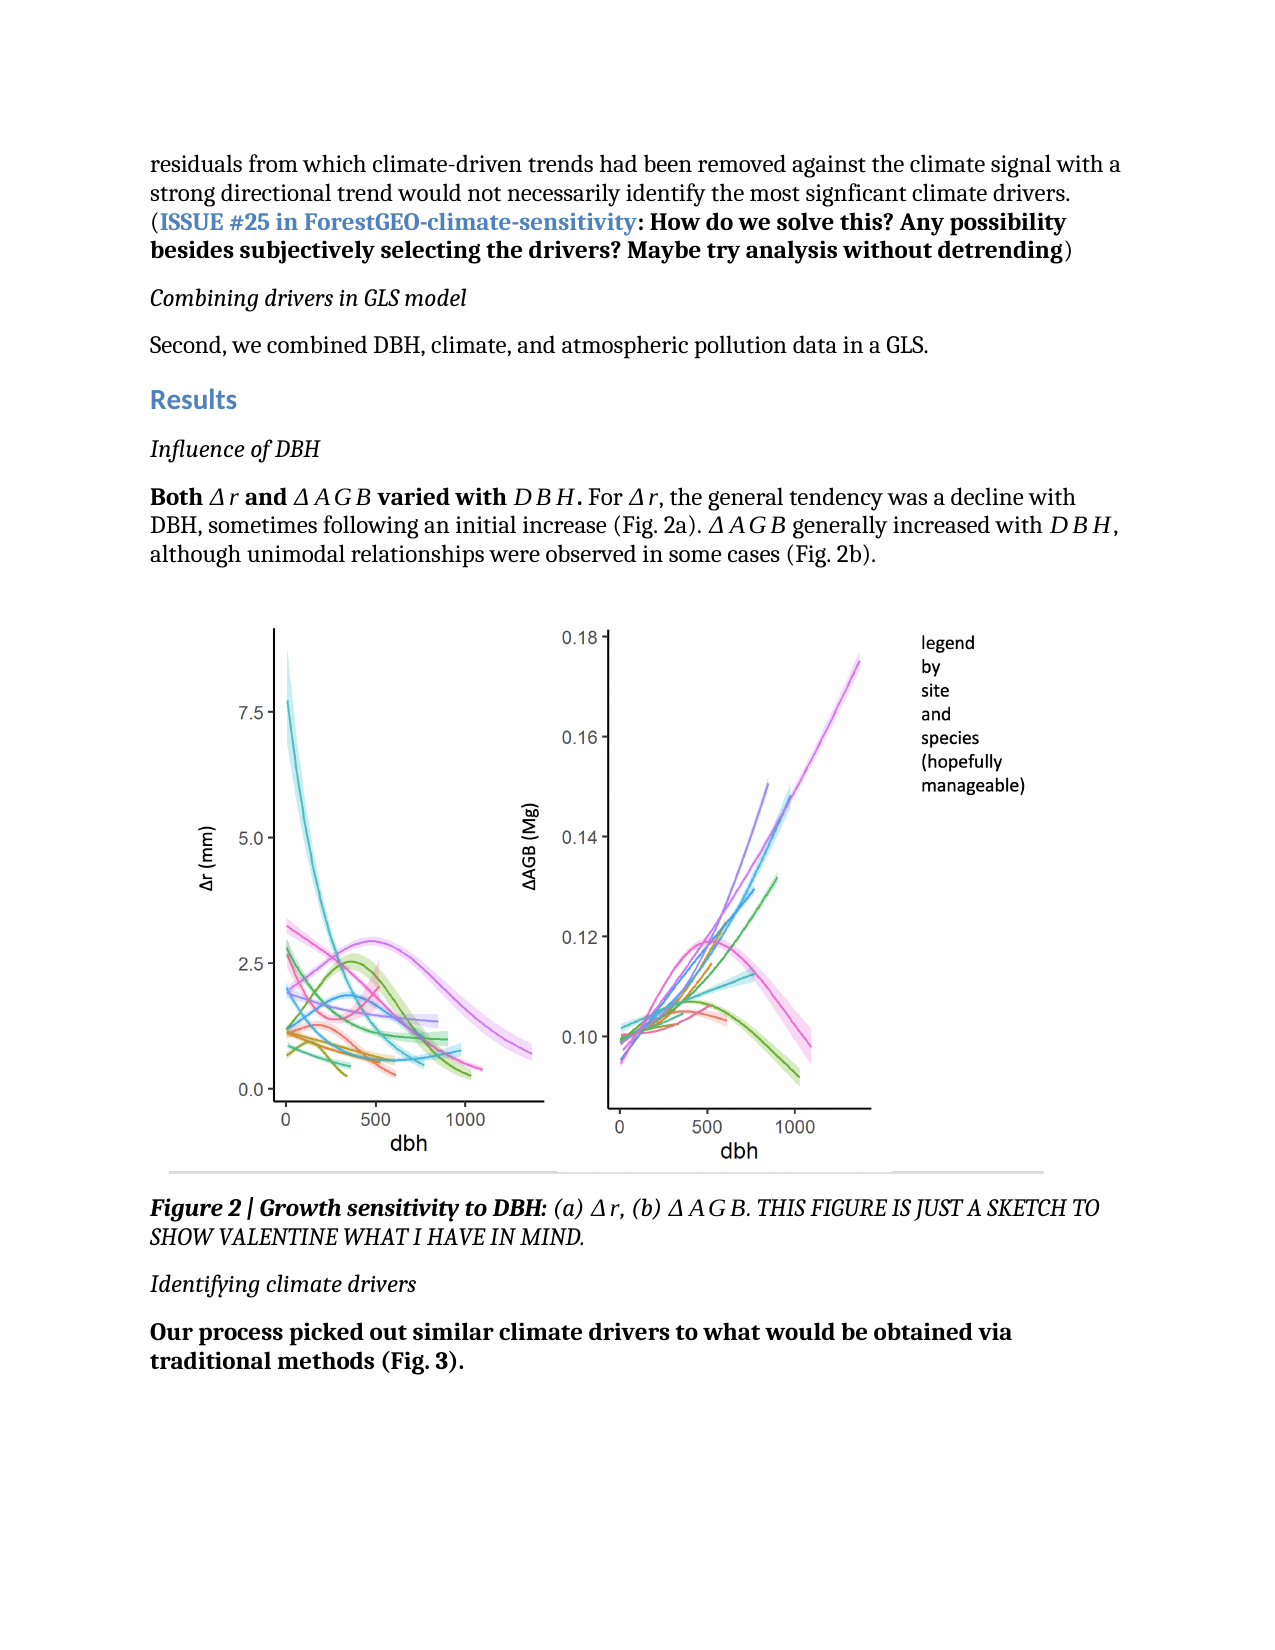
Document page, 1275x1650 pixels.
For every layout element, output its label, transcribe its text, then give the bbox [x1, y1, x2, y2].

text Figure 2 | Growth sensitivity to DBH: (a) , (b) . THIS FIGURE IS JUST A SKETCH TO SHOW VALENTINE WHAT I HAVE IN MIND. [150, 1194, 1125, 1252]
text Both and varied with . For , the general tendency was a decline with DBH, sometimes following an initial increase (Fig. 2a). generally increased with , although unimodal relationships were observed in some cases (Fig. 2b). [150, 483, 1125, 569]
text Second, we combined DBH, climate, and atmospheric pollution data in a GLS. [150, 331, 1125, 360]
text Identifying climate drivers [150, 1270, 1125, 1299]
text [150, 150, 1125, 265]
subtitle Results [150, 381, 1125, 416]
text Combining drivers in GLS model [150, 284, 1125, 312]
picture [168, 587, 1044, 1174]
text Our process picked out similar climate drivers to what would be obtained via traditional methods (Fig. 3). [150, 1318, 1125, 1375]
text Influence of DBH [150, 435, 1125, 464]
